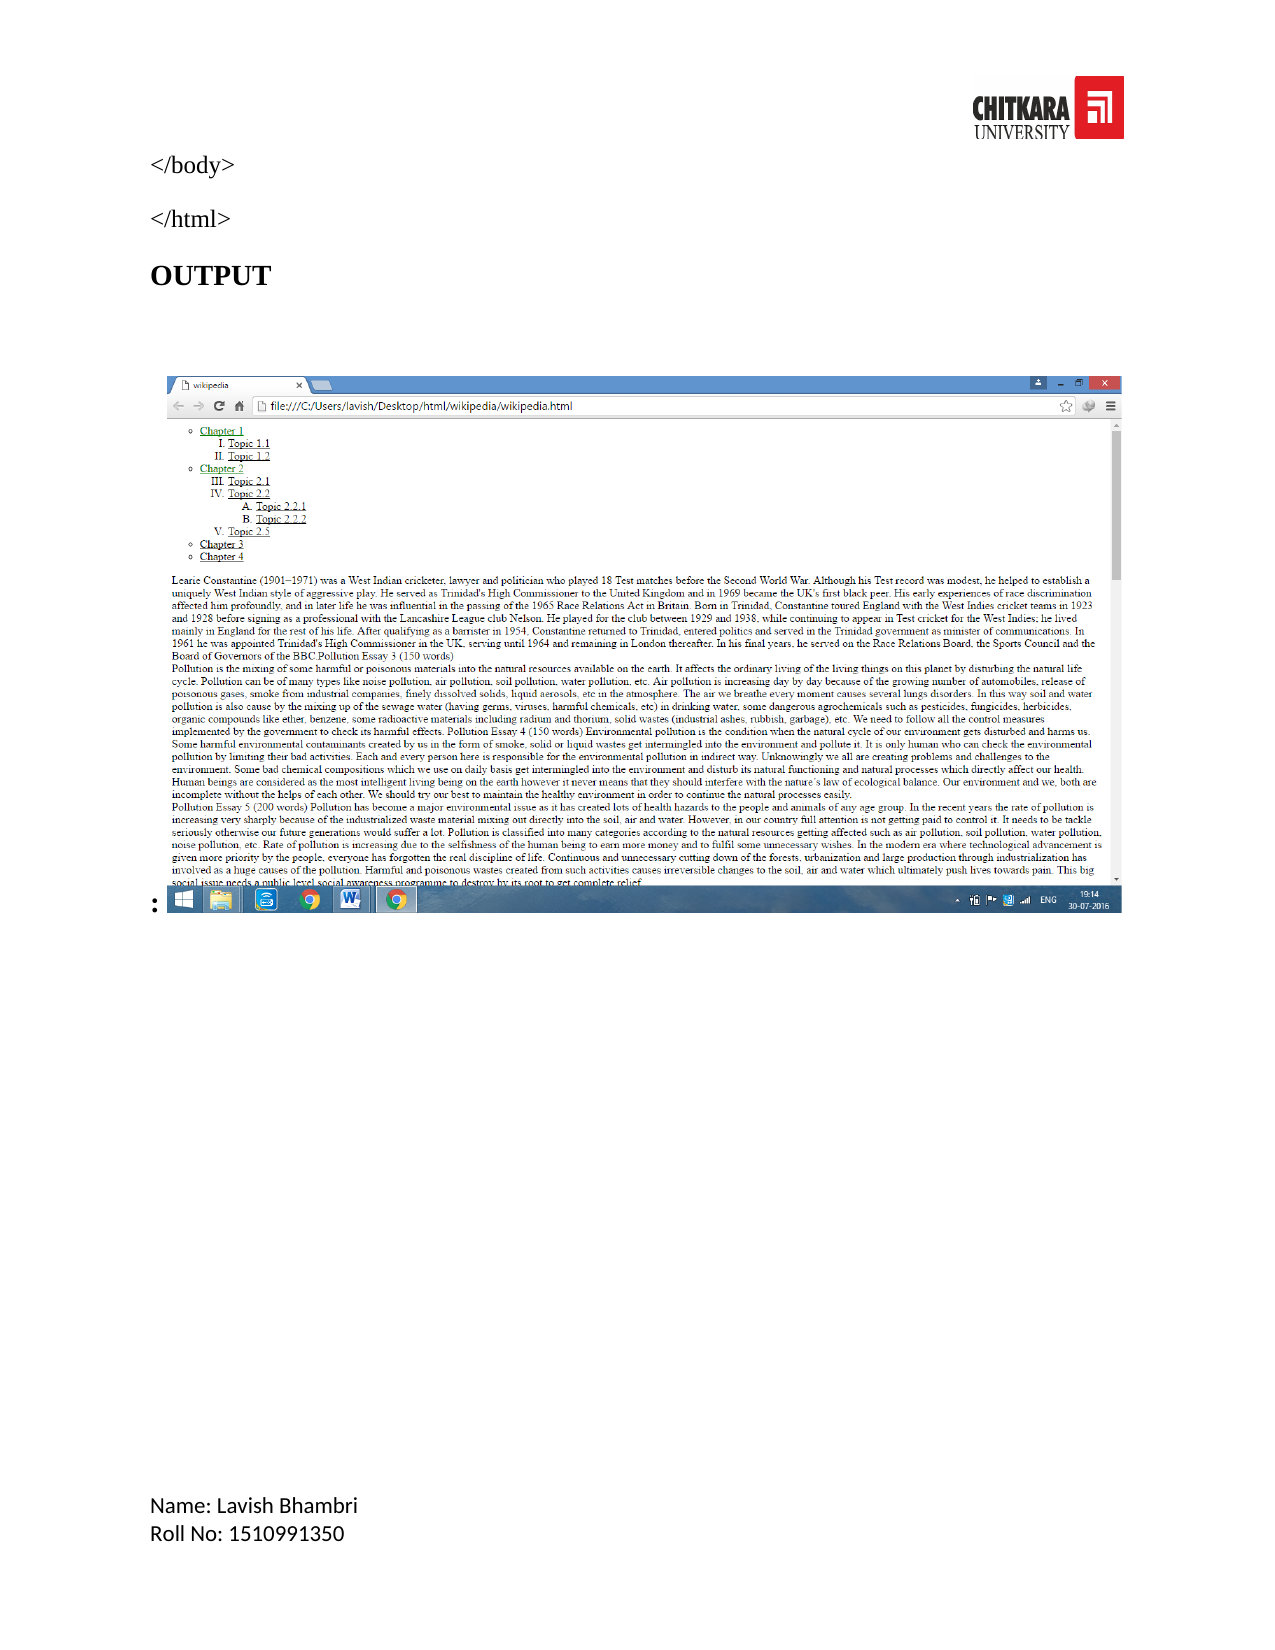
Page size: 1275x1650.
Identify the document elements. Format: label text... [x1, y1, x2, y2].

text OUTPUT [150, 258, 1125, 291]
text </html> [150, 204, 1125, 233]
text </body> [150, 150, 1125, 179]
picture [973, 76, 1124, 139]
picture [167, 376, 1122, 913]
